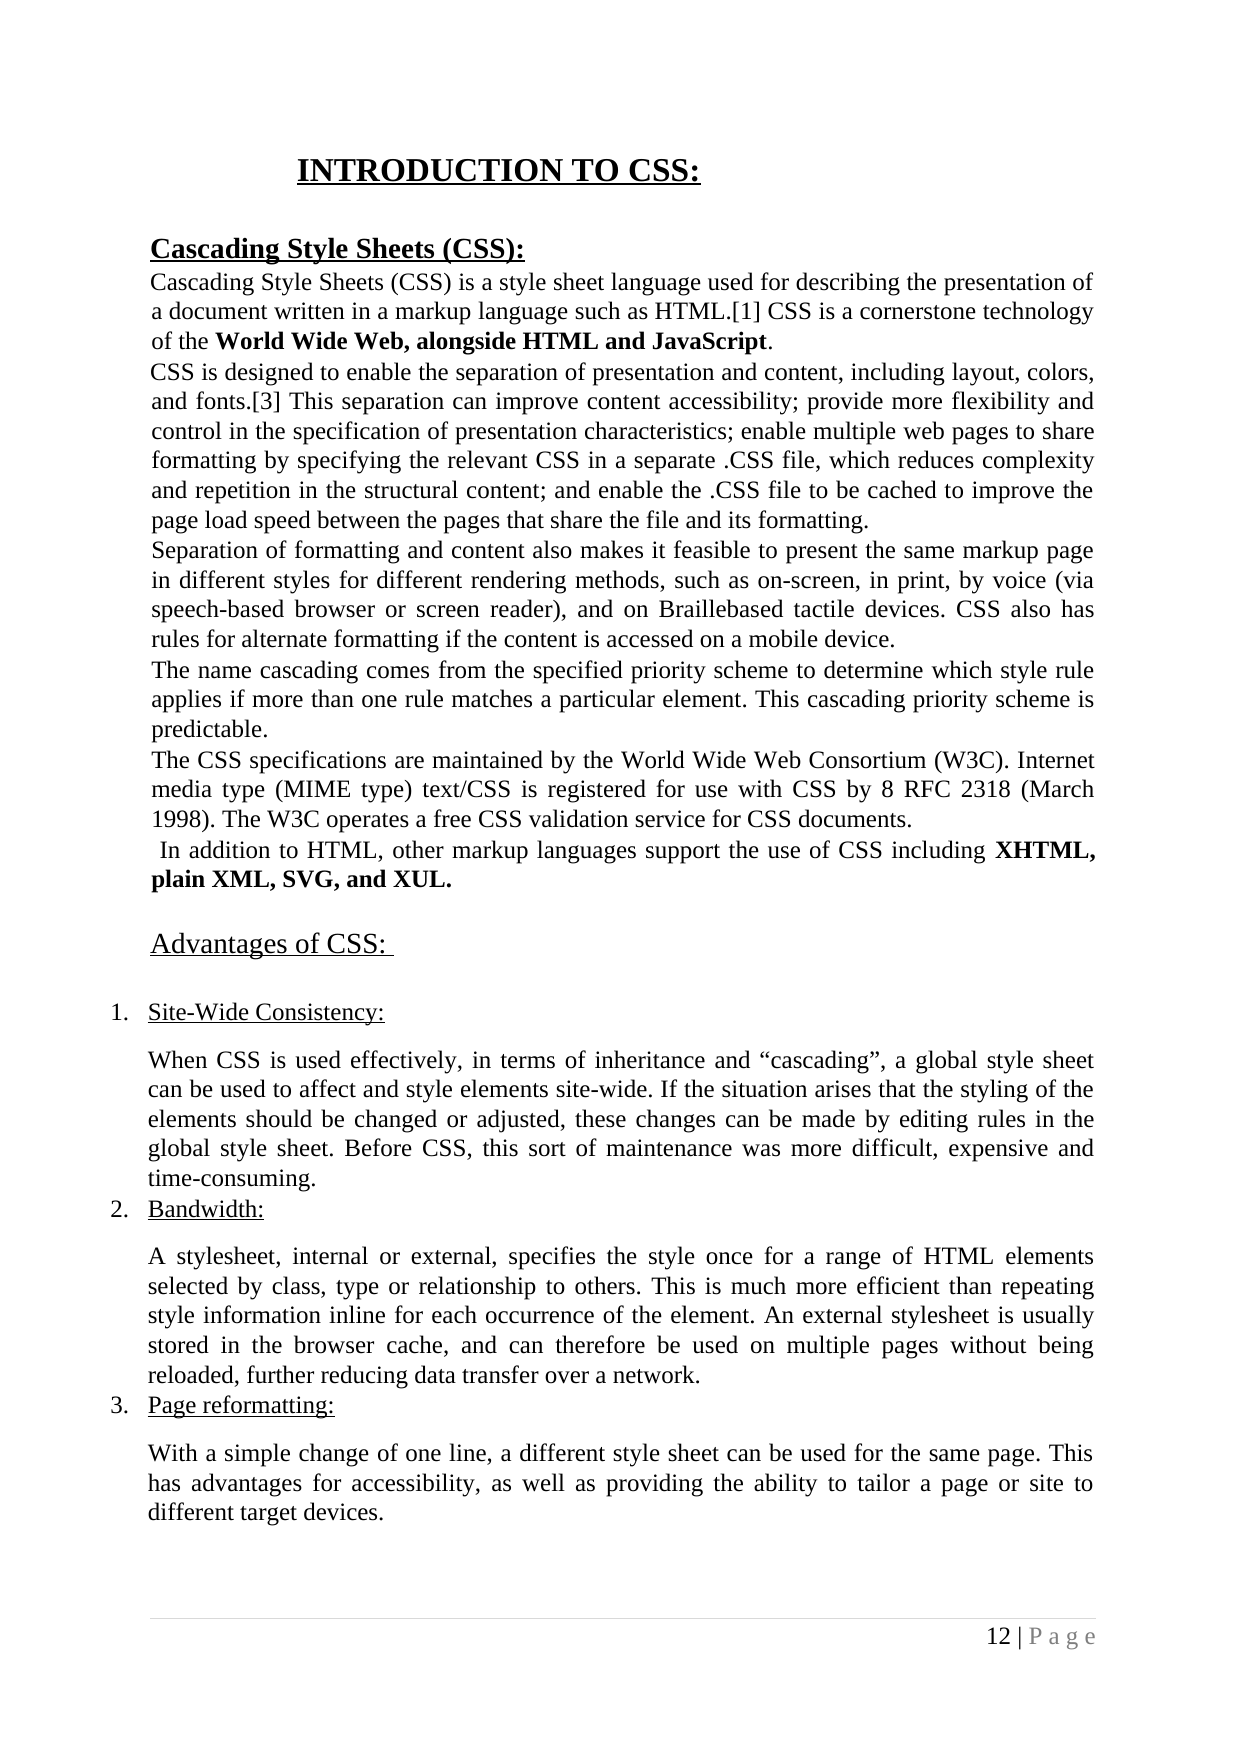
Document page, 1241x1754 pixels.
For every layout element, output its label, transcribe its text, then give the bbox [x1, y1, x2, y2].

text When CSS is used effectively, in terms of inheritance and “cascading”, a global style sheet can be used to affect and style elements site-wide. If the situation arises that the styling of the elements should be changed or adjusted, these changes can be made by editing rules in the global style sheet. Before CSS, this sort of maintenance was more difficult, expensive and time-consuming. [148, 1045, 1096, 1192]
text Cascading Style Sheets (CSS): [150, 231, 1096, 265]
text The CSS specifications are maintained by the World Wide Web Consortium (W3C). Internet media type (MIME type) text/CSS is registered for use with CSS by 8 RFC 2318 (March 1998). The W3C operates a free CSS validation service for CSS documents. [151, 745, 1096, 833]
text A stylesheet, internal or external, specifies the style once for a range of HTML elements selected by class, type or relationship to others. This is much more efficient than repeating style information inline for each occurrence of the element. An external stylesheet is usually stored in the browser cache, and can therefore be used on multiple pages without being reloaded, further reducing data transfer over a network. [148, 1241, 1096, 1388]
text With a simple change of one line, a different style sheet can be used for the same page. This has advantages for accessibility, as well as providing the ability to tailor a page or site to different target devices. [148, 1438, 1096, 1526]
text The name cascading comes from the specified priority scheme to determine which style rule applies if more than one rule matches a particular element. This cascading priority scheme is predictable. [151, 655, 1096, 743]
text Cascading Style Sheets (CSS) is a style sheet language used for describing the presentation of a document written in a markup language such as HTML.[1] CSS is a cornerstone technology of the World Wide Web, alongside HTML and JavaScript. [150, 267, 1096, 355]
text Separation of formatting and content also makes it feasible to present the same markup page in different styles for different rendering methods, such as on-screen, in print, by voice (via speech-based browser or screen reader), and on Braillebased tactile devices. CSS also has rules for alternate formatting if the content is accessed on a mobile device. [151, 535, 1096, 653]
list Page reformatting: [110, 1391, 1184, 1419]
list Bandwidth: [110, 1194, 1184, 1222]
text CSS is designed to enable the separation of presentation and content, including layout, colors, and fonts.[3] This separation can improve content accessibility; provide more flexibility and control in the specification of presentation characteristics; enable multiple web pages to share formatting by specifying the relevant CSS in a separate .CSS file, which reduces complexity and repetition in the structural content; and enable the .CSS file to be cached to improve the page load speed between the pages that share the file and its formatting. [150, 357, 1096, 533]
list Site-Wide Consistency: [110, 997, 1184, 1026]
text In addition to HTML, other markup languages support the use of CSS including XHTML, plain XML, SVG, and XUL. [151, 835, 1096, 893]
text INTRODUCTION TO CSS: [297, 150, 1096, 188]
text Advantages of CSS: [150, 926, 1096, 959]
